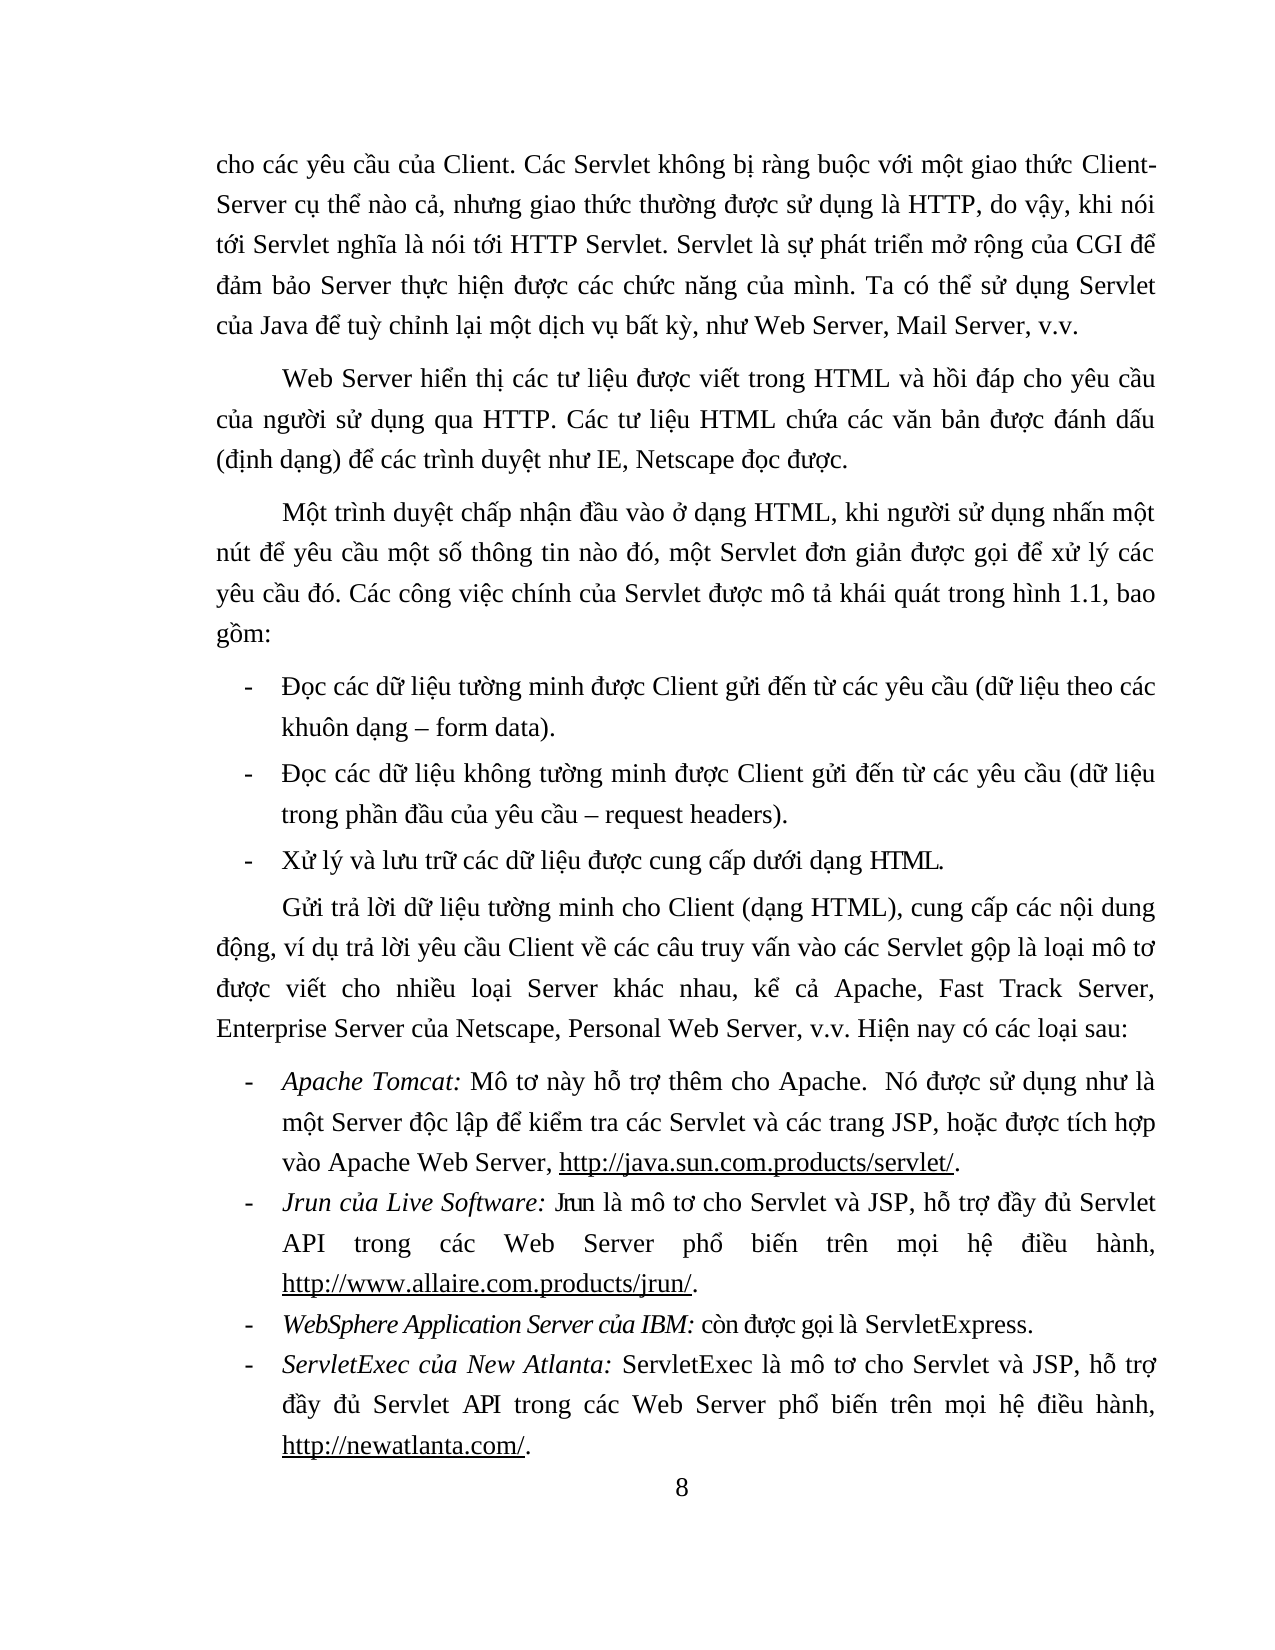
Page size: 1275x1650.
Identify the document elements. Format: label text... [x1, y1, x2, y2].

list Xử lý và lưu trữ các dữ liệu được cung cấp dưới dạng HTML. [244, 844, 1157, 876]
list Một trình duyệt chấp nhận đầu vào ở dạng HTML, khi người sử dụng nhấn một nút để yêu cầu một số thông tin nào đó, một Servlet đơn giản được gọi để xử lý các yêu cầu đó. Các công việc chính của Servlet được mô tả khái quát trong hình 1.1, bao gồm: [216, 496, 1157, 648]
list WebSphere Application Server của IBM: còn được gọi là ServletExpress. [244, 1308, 1157, 1339]
list Web Server hiển thị các tư liệu được viết trong HTML và hồi đáp cho yêu cầu của người sử dụng qua HTTP. Các tư liệu HTML chứa các văn bản được đánh dấu (định dạng) để các trình duyệt như IE, Netscape đọc được. [216, 362, 1157, 474]
list Gửi trả lời dữ liệu tường minh cho Client (dạng HTML), cung cấp các nội dung động, ví dụ trả lời yêu cầu Client về các câu truy vấn vào các Servlet gộp là loại mô tơ được viết cho nhiều loại Server khác nhau, kể cả Apache, Fast Track Server, Enterprise Server của Netscape, Personal Web Server, v.v. Hiện nay có các loại sau: [216, 891, 1157, 1043]
list Đọc các dữ liệu không tường minh được Client gửi đến từ các yêu cầu (dữ liệu trong phần đầu của yêu cầu – request headers). [244, 757, 1157, 829]
list Đọc các dữ liệu tường minh được Client gửi đến từ các yêu cầu (dữ liệu theo các khuôn dạng – form data). [244, 670, 1157, 742]
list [216, 148, 1157, 341]
list Jrun của Live Software: Jrun là mô tơ cho Servlet và JSP, hỗ trợ đầy đủ Servlet API trong các Web Server phổ biến trên mọi hệ điều hành, http://www.allaire.com.products/jrun/. [244, 1186, 1157, 1298]
list ServletExec của New Atlanta: ServletExec là mô tơ cho Servlet và JSP, hỗ trợ đầy đủ Servlet API trong các Web Server phổ biến trên mọi hệ điều hành, http://newatlanta.com/. [244, 1348, 1157, 1460]
list Apache Tomcat: Mô tơ này hỗ trợ thêm cho Apache. Nó được sử dụng như là một Server độc lập để kiểm tra các Servlet và các trang JSP, hoặc được tích hợp vào Apache Web Server, http://java.sun.com.products/servlet/. [244, 1065, 1157, 1177]
